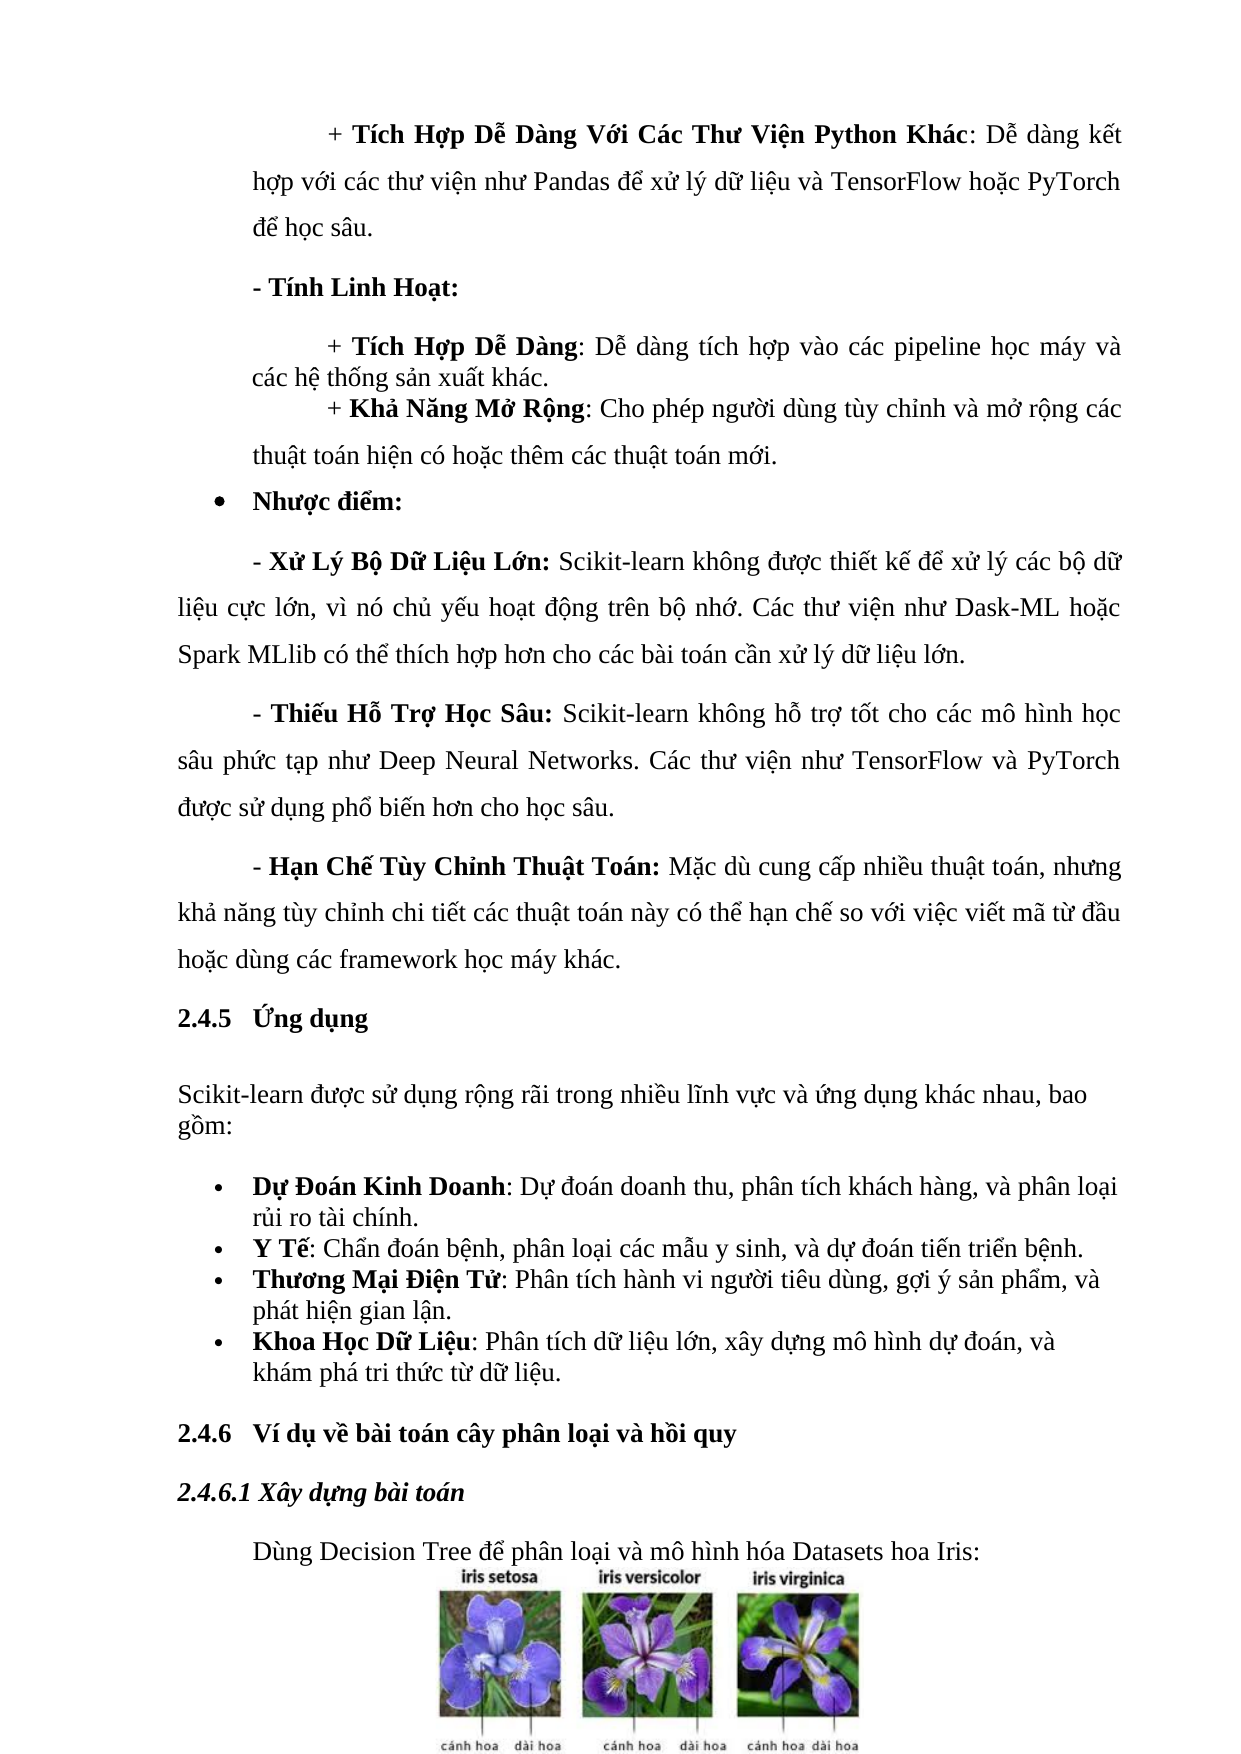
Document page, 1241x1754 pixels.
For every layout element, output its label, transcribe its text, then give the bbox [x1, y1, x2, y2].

list Y Tế: Chẩn đoán bệnh, phân loại các mẫu y sinh, và dự đoán tiến triển bệnh. [215, 1232, 1122, 1263]
text Scikit-learn được sử dụng rộng rãi trong nhiều lĩnh vực và ứng dụng khác nhau, bao gồm: [177, 1078, 1122, 1140]
text - Xử Lý Bộ Dữ Liệu Lớn: Scikit-learn không được thiết kế để xử lý các bộ dữ liệu cực lớn, vì nó chủ yếu hoạt động trên bộ nhớ. Các thư viện như Dask-ML hoặc Spark MLlib có thể thích hợp hơn cho các bài toán cần xử lý dữ liệu lớn. [177, 545, 1122, 669]
picture [435, 1567, 864, 1754]
text - Tính Linh Hoạt: [177, 271, 1122, 302]
list Dự Đoán Kinh Doanh: Dự đoán doanh thu, phân tích khách hàng, và phân loại rủi ro tài chính. [215, 1169, 1122, 1232]
subtitle 2.4.6.1 Xây dựng bài toán [177, 1476, 1122, 1507]
list + Tích Hợp Dễ Dàng Với Các Thư Viện Python Khác: Dễ dàng kết hợp với các thư viện như Pandas để xử lý dữ liệu và TensorFlow hoặc PyTorch để học sâu. [252, 118, 1122, 243]
list + Khả Năng Mở Rộng: Cho phép người dùng tùy chỉnh và mở rộng các thuật toán hiện có hoặc thêm các thuật toán mới. [252, 392, 1122, 470]
list Thương Mại Điện Tử: Phân tích hành vi người tiêu dùng, gợi ý sản phẩm, và phát hiện gian lận. [215, 1263, 1122, 1325]
subtitle Ứng dụng [177, 1002, 1122, 1033]
text Dùng Decision Tree để phân loại và mô hình hóa Datasets hoa Iris: [177, 1535, 1122, 1566]
list Khoa Học Dữ Liệu: Phân tích dữ liệu lớn, xây dựng mô hình dự đoán, và khám phá tri thức từ dữ liệu. [215, 1325, 1122, 1388]
list Nhược điểm: [215, 485, 1122, 517]
subtitle Ví dụ về bài toán cây phân loại và hồi quy [177, 1417, 1122, 1448]
text - Hạn Chế Tùy Chỉnh Thuật Toán: Mặc dù cung cấp nhiều thuật toán, nhưng khả năng tùy chỉnh chi tiết các thuật toán này có thể hạn chế so với việc viết mã từ đầu hoặc dùng các framework học máy khác. [177, 850, 1122, 974]
text - Thiếu Hỗ Trợ Học Sâu: Scikit-learn không hỗ trợ tốt cho các mô hình học sâu phức tạp như Deep Neural Networks. Các thư viện như TensorFlow và PyTorch được sử dụng phổ biến hơn cho học sâu. [177, 697, 1122, 822]
text + Tích Hợp Dễ Dàng: Dễ dàng tích hợp vào các pipeline học máy và các hệ thống sản xuất khác. [252, 330, 1122, 392]
